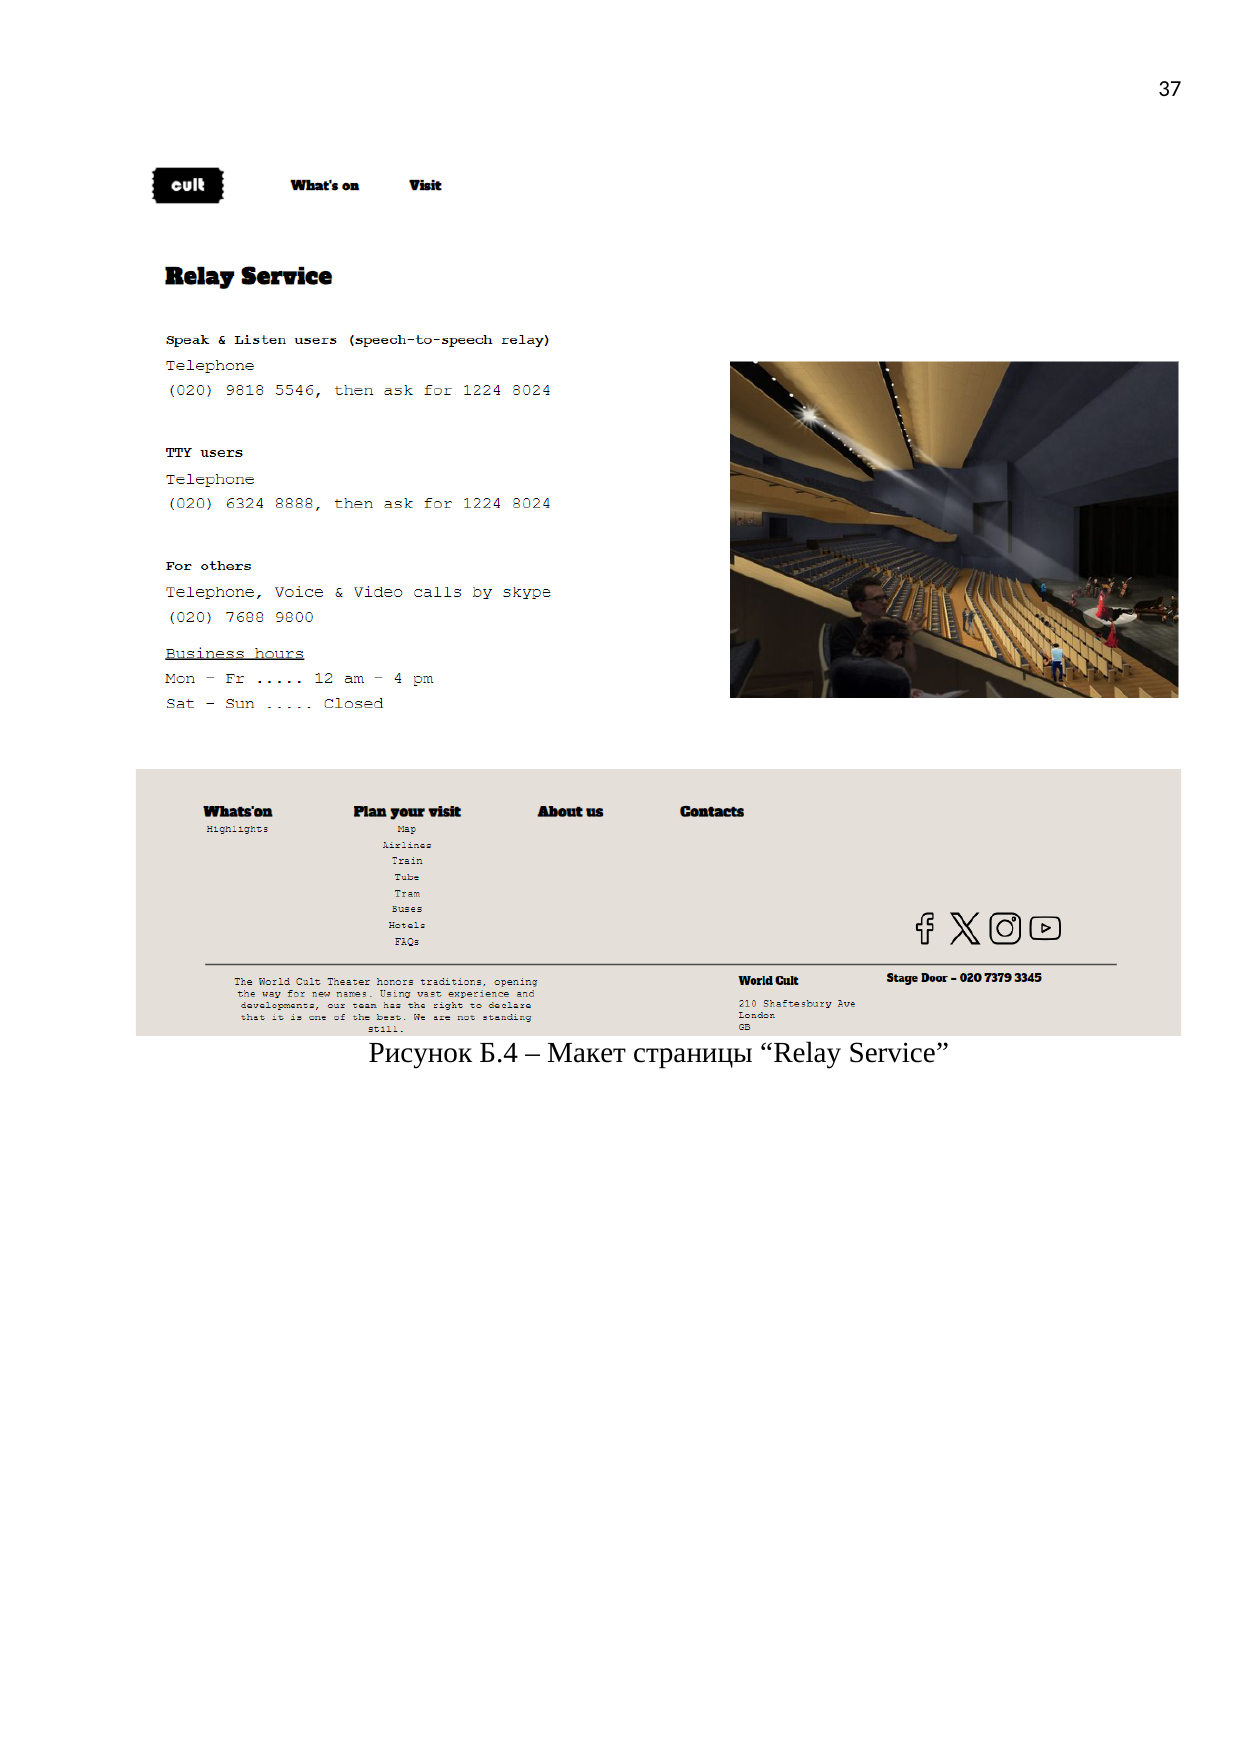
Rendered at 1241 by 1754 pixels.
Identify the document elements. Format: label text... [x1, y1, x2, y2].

text Рисунок Б.4 – Макет страницы “Relay Service” [136, 1036, 1181, 1069]
picture [135, 149, 1182, 1036]
